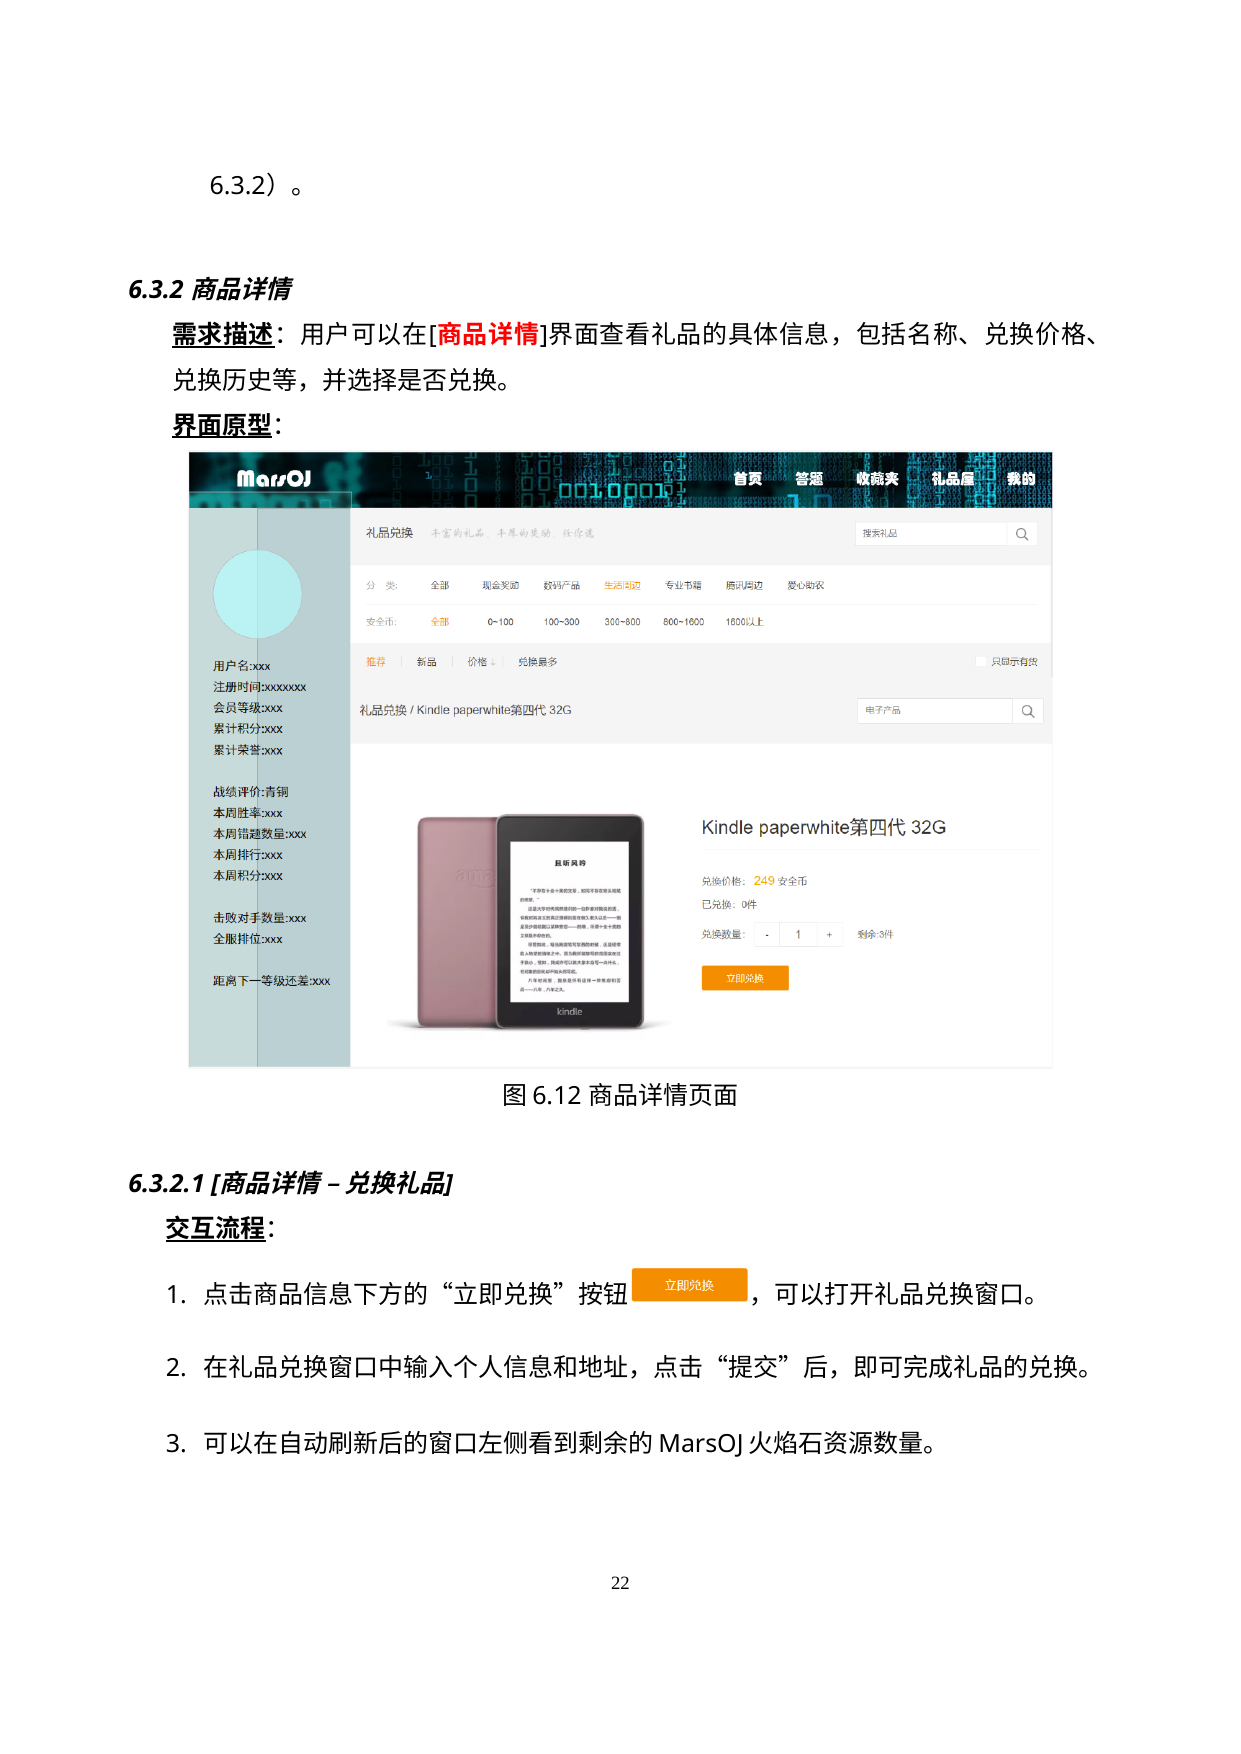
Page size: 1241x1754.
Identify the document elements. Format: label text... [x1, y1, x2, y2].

text 界面原型： [172, 405, 1112, 442]
picture [628, 1265, 749, 1304]
list 可以在自动刷新后的窗口左侧看到剩余的MarsOJ火焰石资源数量。 [166, 1408, 1112, 1476]
text 6.3.2 商品详情 [128, 269, 1112, 306]
text 图6.12 商品详情页面 [128, 1076, 1112, 1112]
picture [187, 450, 1053, 1069]
text 6.3.2.1 [商品详情 – 兑换礼品] [128, 1163, 1112, 1200]
list 点击商品信息下方的“立即兑换”按钮，可以打开礼品兑换窗口。 [166, 1254, 1112, 1322]
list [172, 150, 1112, 218]
text 需求描述：用户可以在[商品详情]界面查看礼品的具体信息，包括名称、兑换价格、兑换历史等，并选择是否兑换。 [172, 315, 1112, 396]
text 交互流程： [166, 1209, 1112, 1245]
list 在礼品兑换窗口中输入个人信息和地址，点击“提交”后，即可完成礼品的兑换。 [166, 1331, 1112, 1399]
